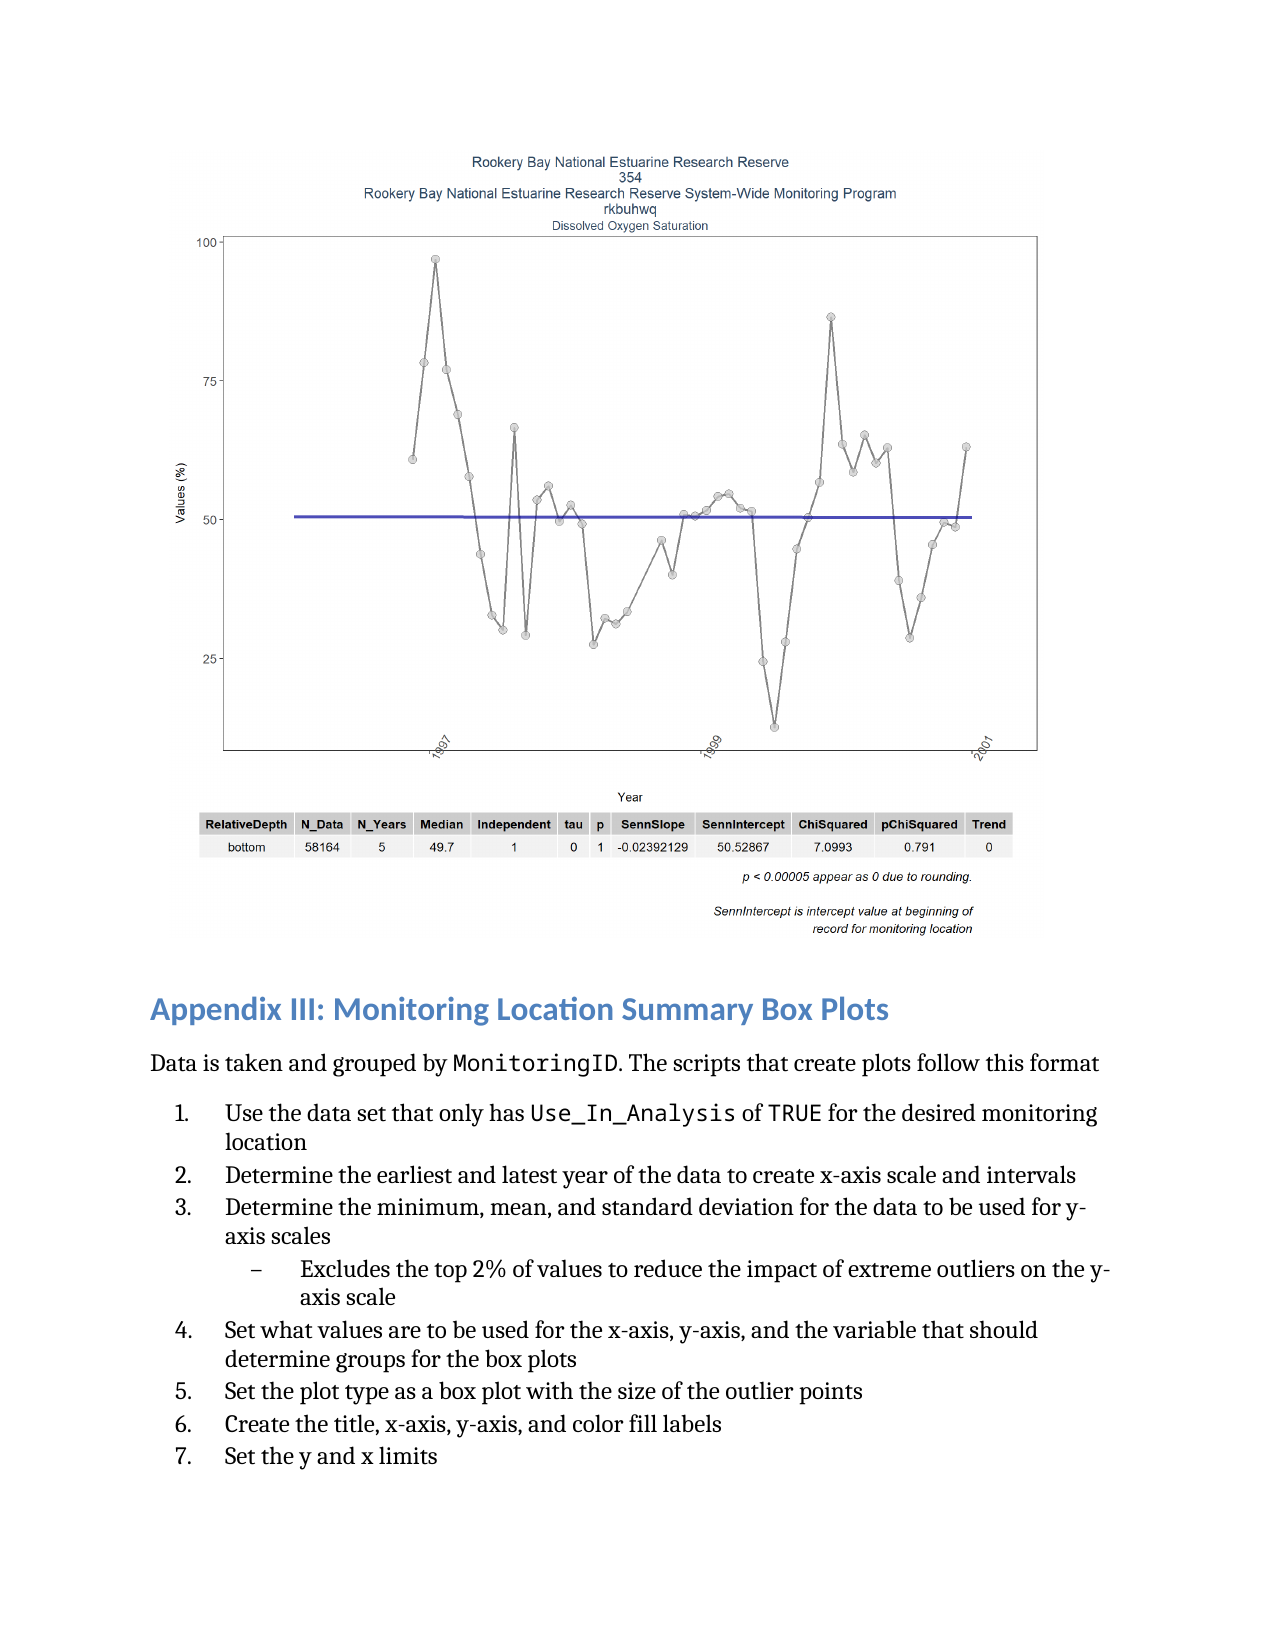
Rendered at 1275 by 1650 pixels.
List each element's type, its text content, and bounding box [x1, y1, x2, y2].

text Data is taken and grouped by MonitoringID. The scripts that create plots follow this format [150, 1047, 1125, 1078]
list Create the title, x-axis, y-axis, and color fill labels [175, 1409, 1125, 1438]
list Use the data set that only has Use_In_Analysis of TRUE for the desired monitoring location [175, 1097, 1125, 1157]
picture [168, 150, 1044, 938]
list Excludes the top 2% of values to reduce the impact of extreme outliers on the y-axis scale [250, 1254, 1125, 1312]
list Determine the earliest and latest year of the data to create x-axis scale and intervals [175, 1161, 1125, 1189]
list Set the y and x limits [175, 1442, 1125, 1471]
list Set the plot type as a box plot with the size of the outlier points [175, 1377, 1125, 1406]
list Set what values are to be used for the x-axis, y-axis, and the variable that should determine groups for the box plots [175, 1316, 1125, 1373]
list Determine the minimum, mean, and standard deviation for the data to be used for y-axis scales [175, 1193, 1125, 1251]
subtitle Appendix III: Monitoring Location Summary Box Plots [150, 987, 1125, 1028]
